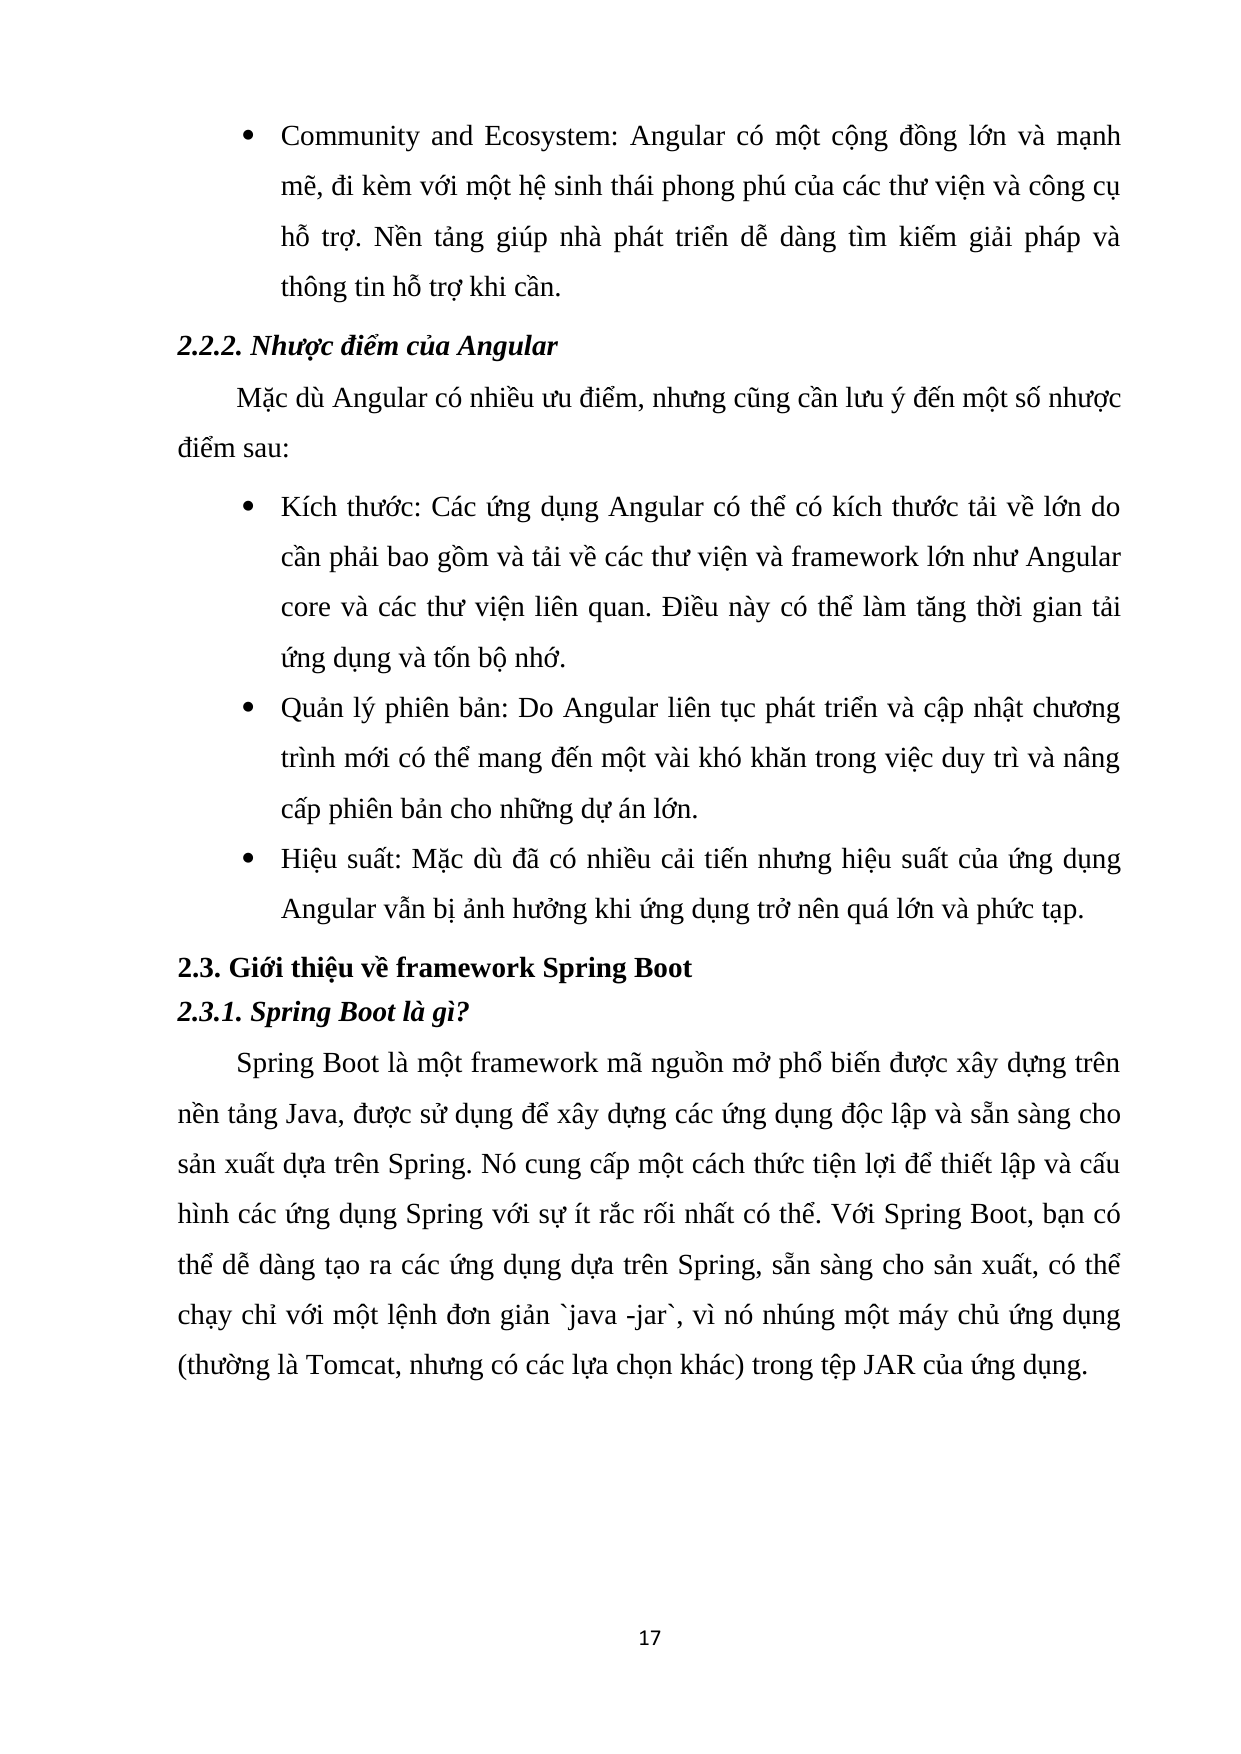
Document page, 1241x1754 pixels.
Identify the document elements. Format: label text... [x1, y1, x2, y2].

subtitle Spring Boot là gì? [177, 994, 1122, 1027]
list Quản lý phiên bản: Do Angular liên tục phát triển và cập nhật chương trình mới có thể mang đến một vài khó khăn trong việc duy trì và nâng cấp phiên bản cho những dự án lớn. [243, 690, 1122, 824]
subtitle Nhược điểm của Angular [177, 328, 1122, 361]
list Community and Ecosystem: Angular có một cộng đồng lớn và mạnh mẽ, đi kèm với một hệ sinh thái phong phú của các thư viện và công cụ hỗ trợ. Nền tảng giúp nhà phát triển dễ dàng tìm kiếm giải pháp và thông tin hỗ trợ khi cần. [243, 118, 1122, 303]
text Mặc dù Angular có nhiều ưu điểm, nhưng cũng cần lưu ý đến một số nhược điểm sau: [177, 380, 1122, 463]
list Kích thước: Các ứng dụng Angular có thể có kích thước tải về lớn do cần phải bao gồm và tải về các thư viện và framework lớn như Angular core và các thư viện liên quan. Điều này có thể làm tăng thời gian tải ứng dụng và tốn bộ nhớ. [243, 489, 1122, 673]
list Hiệu suất: Mặc dù đã có nhiều cải tiến nhưng hiệu suất của ứng dụng Angular vẫn bị ảnh hưởng khi ứng dụng trở nên quá lớn và phức tạp. [243, 841, 1122, 925]
subtitle Giới thiệu về framework Spring Boot [177, 950, 1122, 984]
text Spring Boot là một framework mã nguồn mở phổ biến được xây dựng trên nền tảng Java, được sử dụng để xây dựng các ứng dụng độc lập và sẵn sàng cho sản xuất dựa trên Spring. Nó cung cấp một cách thức tiện lợi để thiết lập và cấu hình các ứng dụng Spring với sự ít rắc rối nhất có thể. Với Spring Boot, bạn có thể dễ dàng tạo ra các ứng dụng dựa trên Spring, sẵn sàng cho sản xuất, có thể chạy chỉ với một lệnh đơn giản `java -jar`, vì nó nhúng một máy chủ ứng dụng (thường là Tomcat, nhưng có các lựa chọn khác) trong tệp JAR của ứng dụng. [177, 1046, 1122, 1381]
